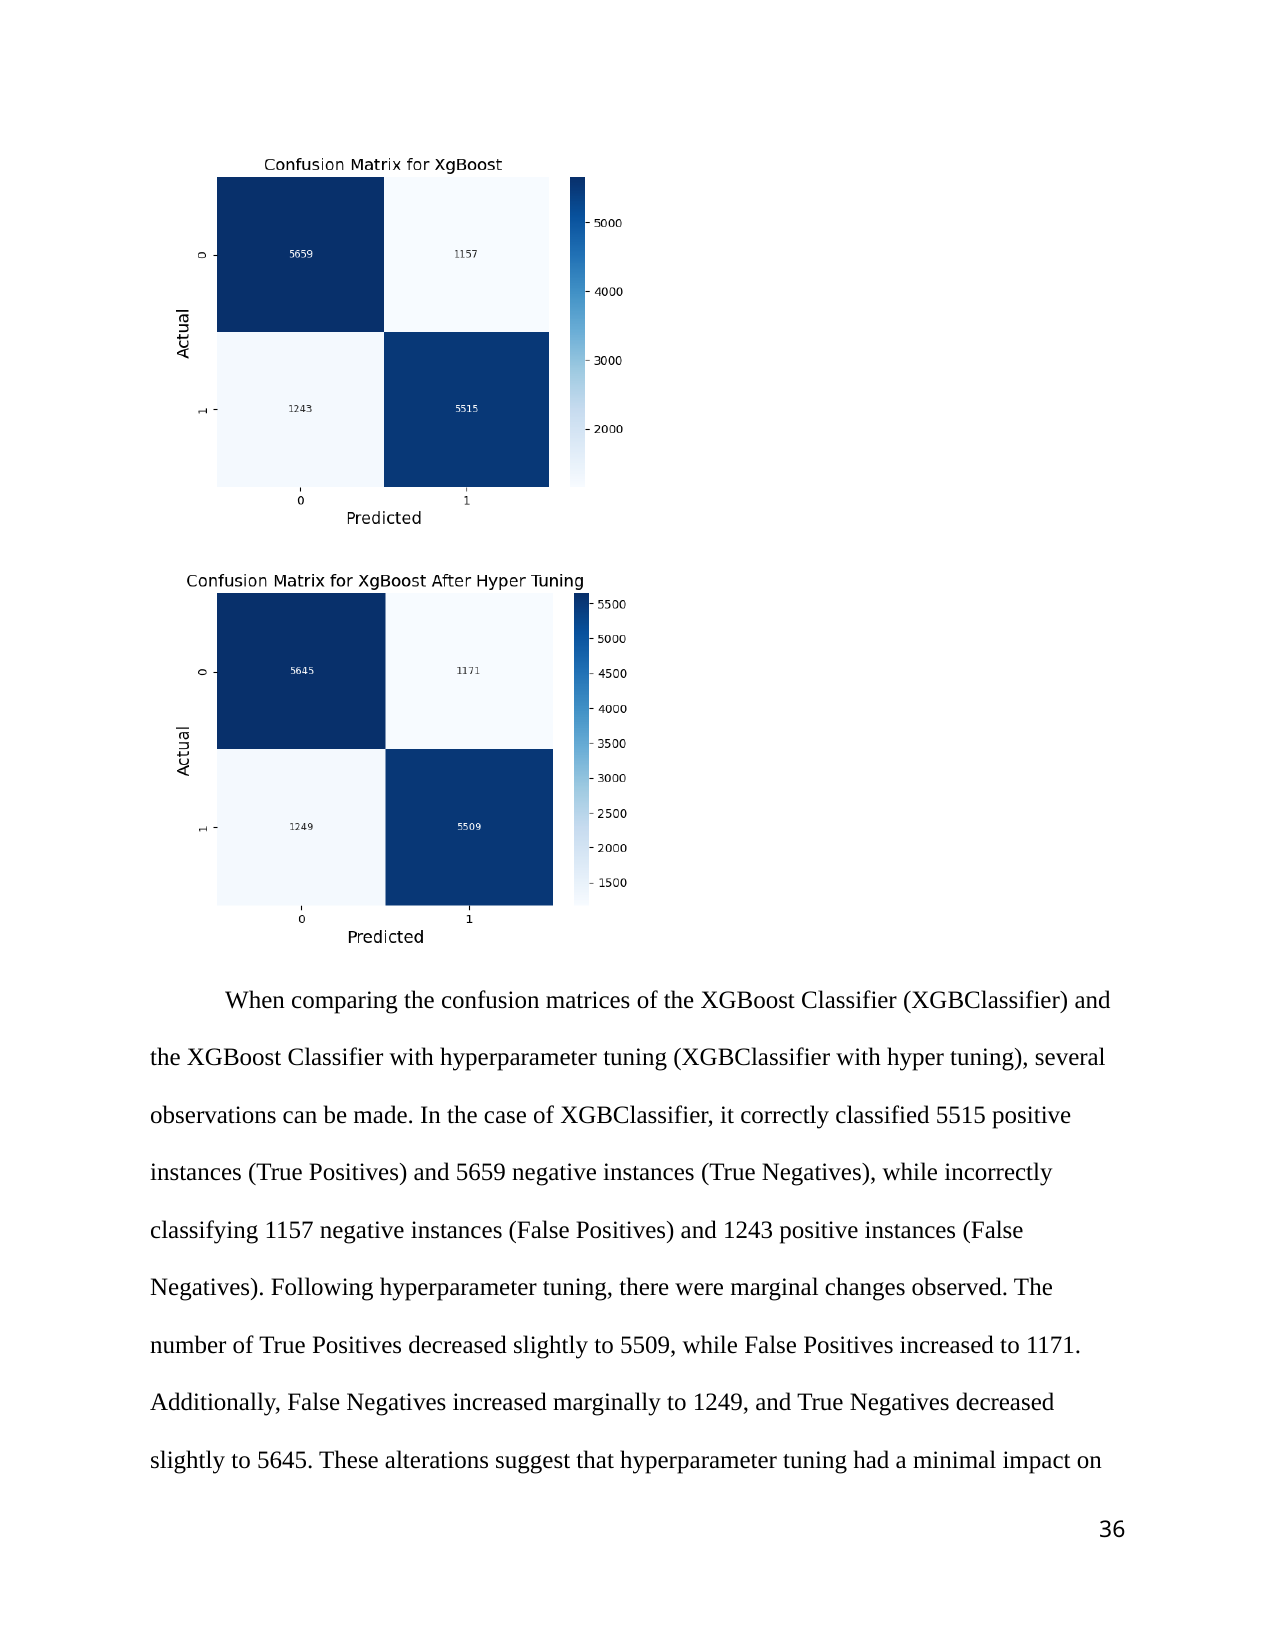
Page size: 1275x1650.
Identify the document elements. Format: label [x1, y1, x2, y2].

text [150, 985, 1125, 1474]
